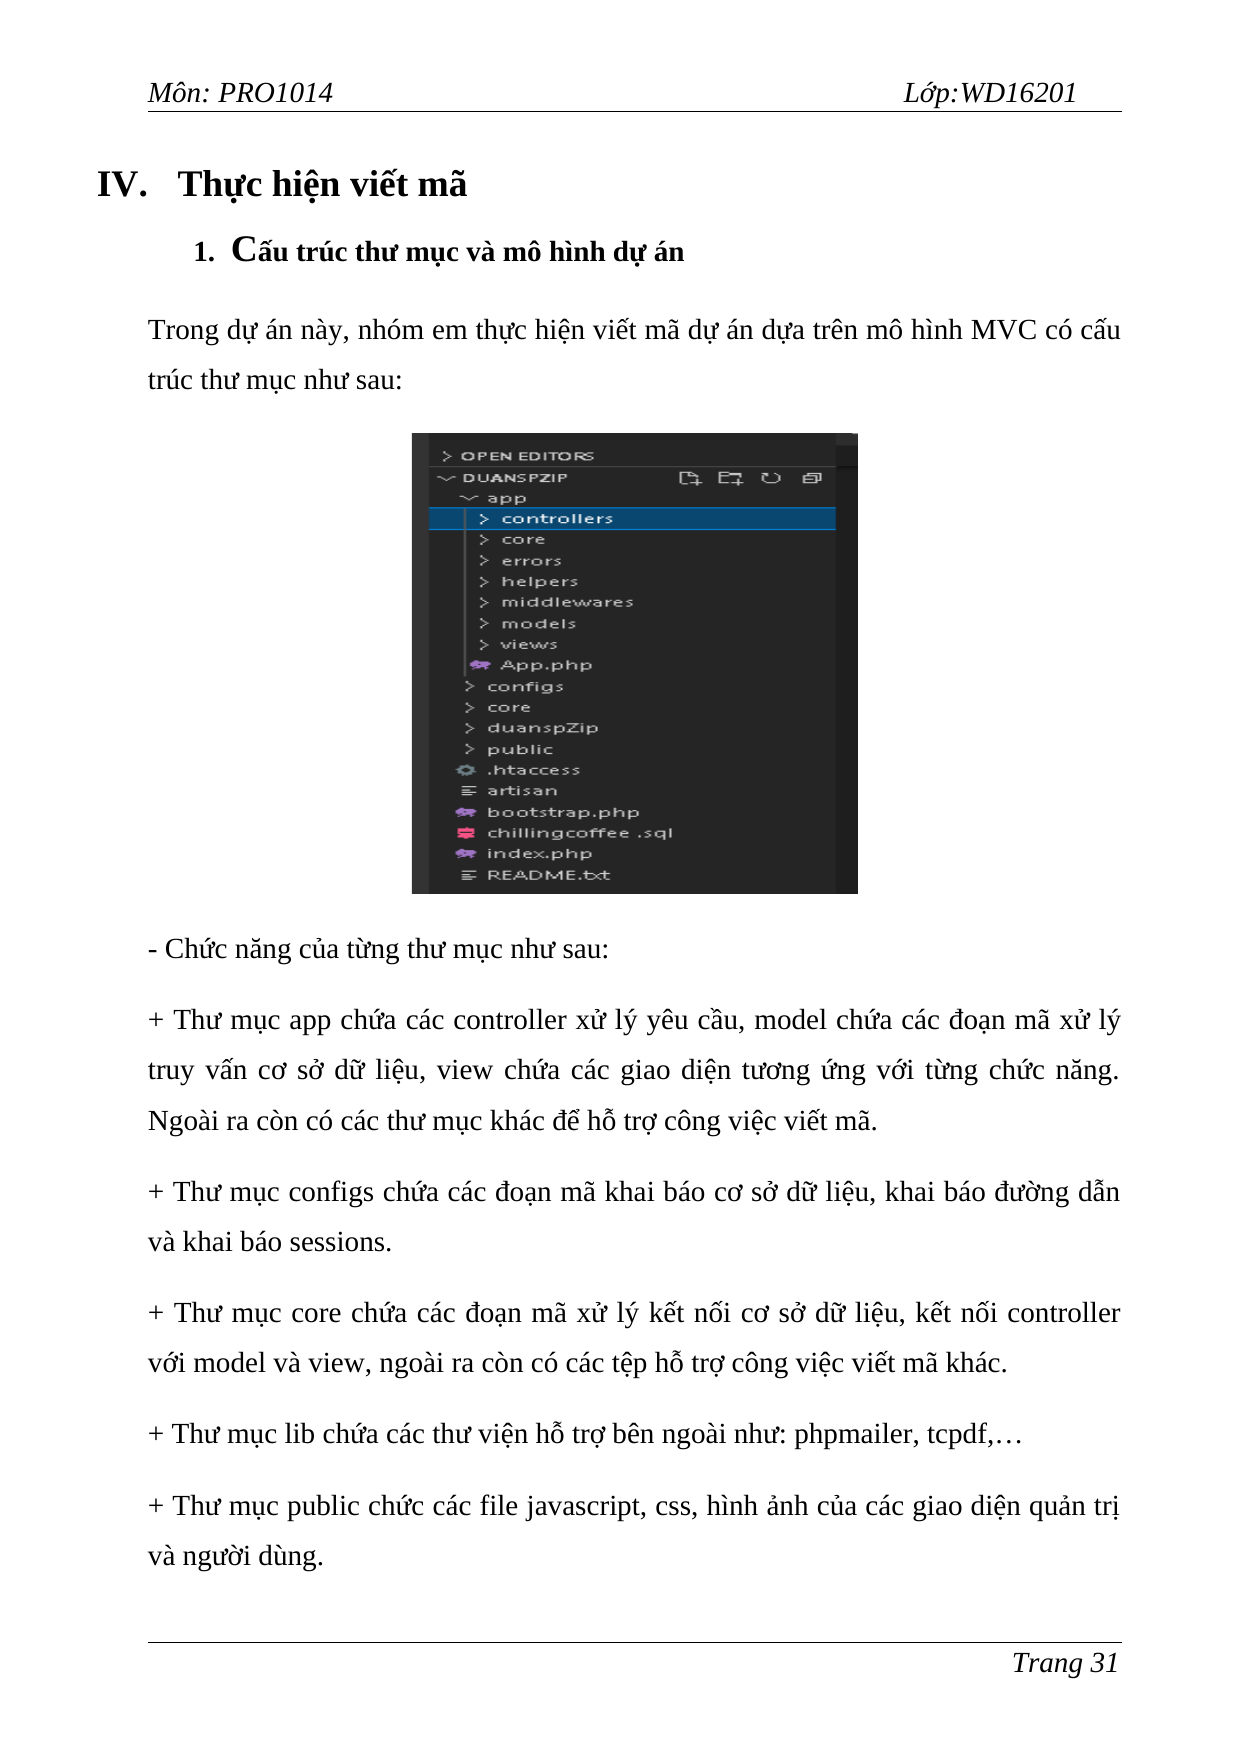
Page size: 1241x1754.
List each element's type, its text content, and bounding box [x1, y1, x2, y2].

text - Chức năng của từng thư mục như sau: [148, 931, 1122, 964]
picture [411, 433, 858, 894]
text + Thư mục core chứa các đoạn mã xử lý kết nối cơ sở dữ liệu, kết nối controller với model và view, ngoài ra còn có các tệp hỗ trợ công việc viết mã khác. [148, 1295, 1122, 1379]
text + Thư mục public chức các file javascript, css, hình ảnh của các giao diện quản trị và người dùng. [148, 1488, 1122, 1572]
text + Thư mục configs chứa các đoạn mã khai báo cơ sở dữ liệu, khai báo đường dẫn và khai báo sessions. [148, 1174, 1122, 1258]
text + Thư mục lib chứa các thư viện hỗ trợ bên ngoài như: phpmailer, tcpdf,… [148, 1417, 1122, 1450]
list Thực hiện viết mã [148, 162, 1122, 205]
list Cấu trúc thư mục và mô hình dự án [193, 226, 1122, 269]
text Trong dự án này, nhóm em thực hiện viết mã dự án dựa trên mô hình MVC có cấu trúc thư mục như sau: [148, 312, 1122, 396]
text + Thư mục app chứa các controller xử lý yêu cầu, model chứa các đoạn mã xử lý truy vấn cơ sở dữ liệu, view chứa các giao diện tương ứng với từng chức năng. Ngoài ra còn có các thư mục khác để hỗ trợ công việc viết mã. [148, 1002, 1122, 1136]
